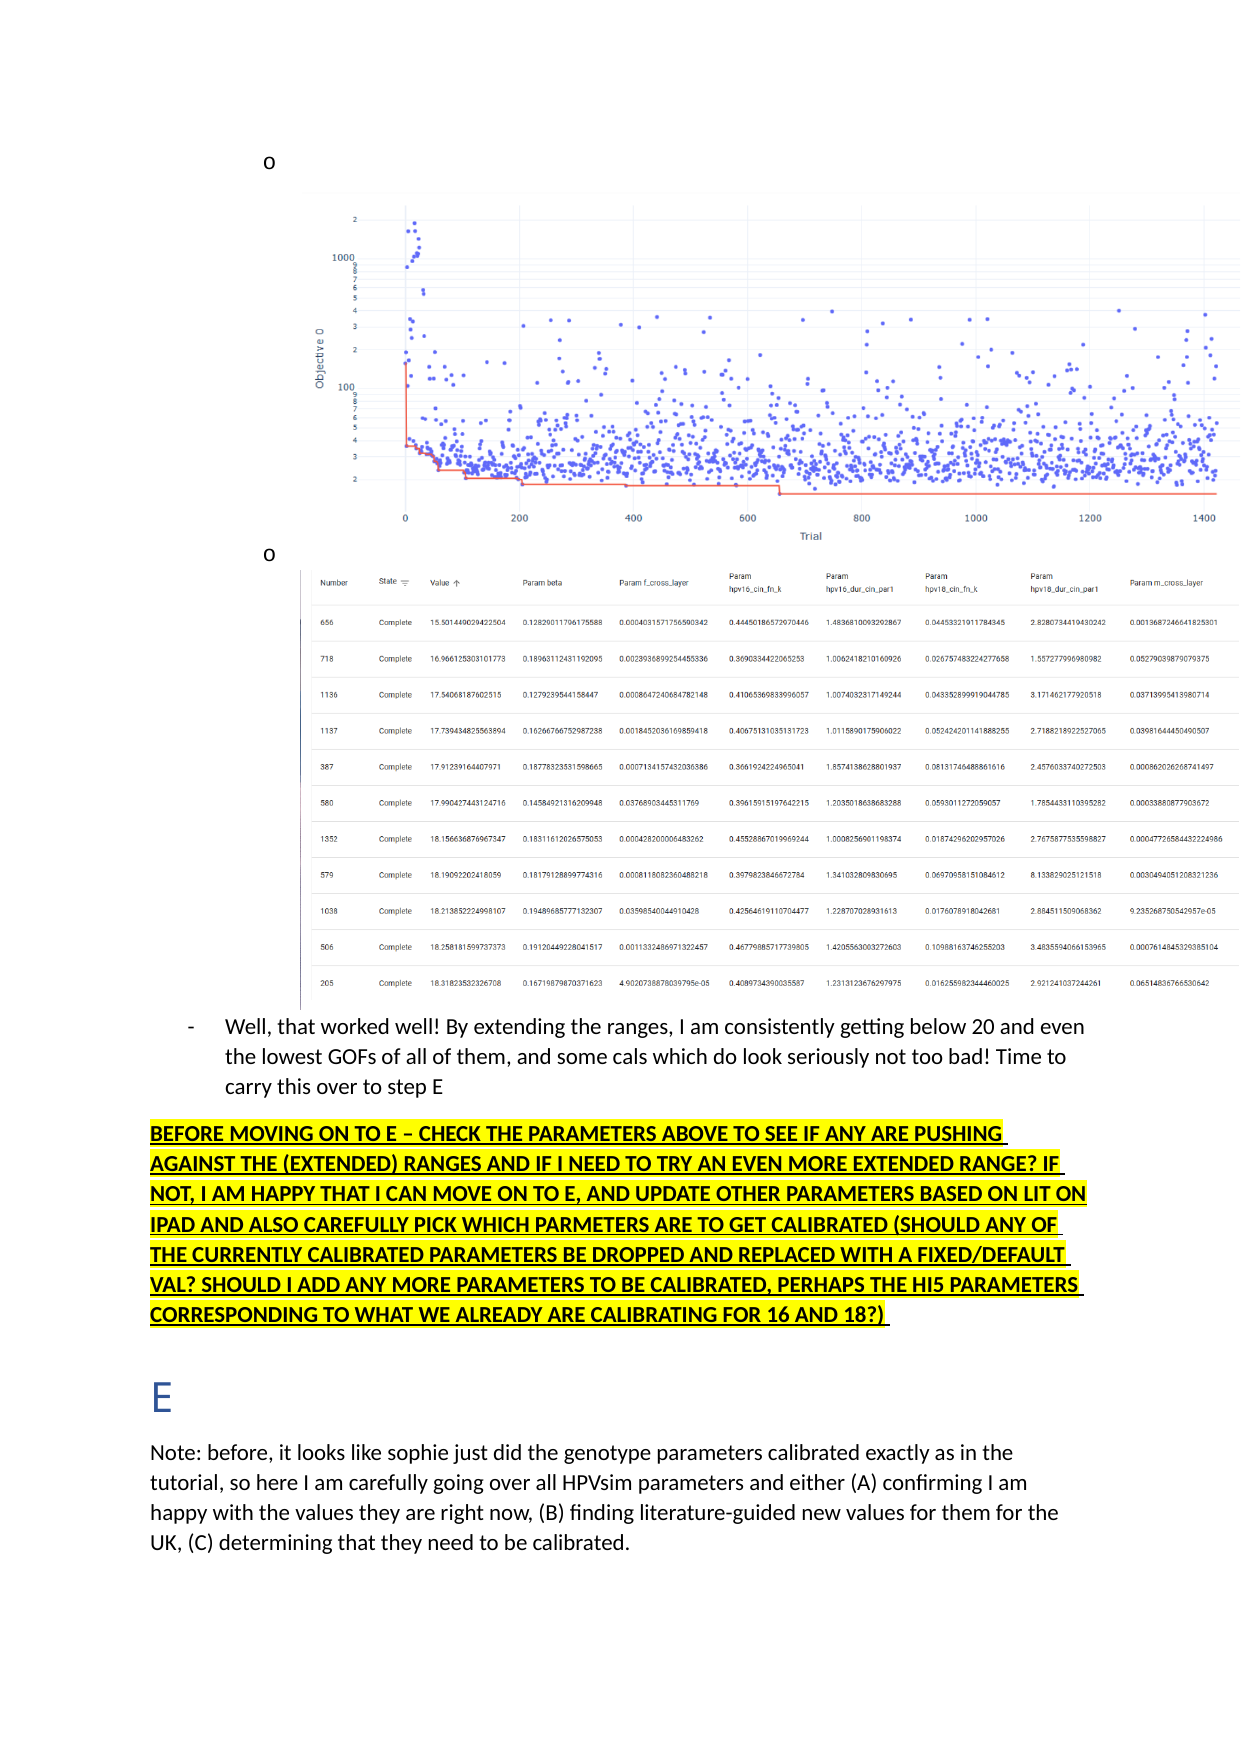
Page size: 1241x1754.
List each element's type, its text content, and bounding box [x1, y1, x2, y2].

text Note: before, it looks like sophie just did the genotype parameters calibrated exactly as in the tutorial, so here I am carefully going over all HPVsim parameters and either (A) confirming I am happy with the values they are right now, (B) finding literature-guided new values for them for the UK, (C) determining that they need to be calibrated. [150, 1438, 1090, 1556]
text BEFORE MOVING ON TO E – CHECK THE PARAMETERS ABOVE TO SEE IF ANY ARE PUSHING AGAINST THE (EXTENDED) RANGES AND IF I NEED TO TRY AN EVEN MORE EXTENDED RANGE? IF NOT, I AM HAPPY THAT I CAN MOVE ON TO E, AND UPDATE OTHER PARAMETERS BASED ON LIT ON IPAD AND ALSO CAREFULLY PICK WHICH PARMETERS ARE TO GET CALIBRATED (SHOULD ANY OF THE CURRENTLY CALIBRATED PARAMETERS BE DROPPED AND REPLACED WITH A FIXED/DEFAULT VAL? SHOULD I ADD ANY MORE PARAMETERS TO BE CALIBRATED, PERHAPS THE HI5 PARAMETERS CORRESPONDING TO WHAT WE ALREADY ARE CALIBRATING FOR 16 AND 18?) [150, 1119, 1090, 1328]
picture [300, 178, 1241, 540]
subtitle E [150, 1368, 1090, 1425]
list Well, that worked well! By extending the ranges, I am consistently getting below 20 and even the lowest GOFs of all of them, and some cals which do look seriously not too bad! Time to carry this over to step E [187, 1012, 1090, 1100]
picture [300, 570, 1241, 1010]
